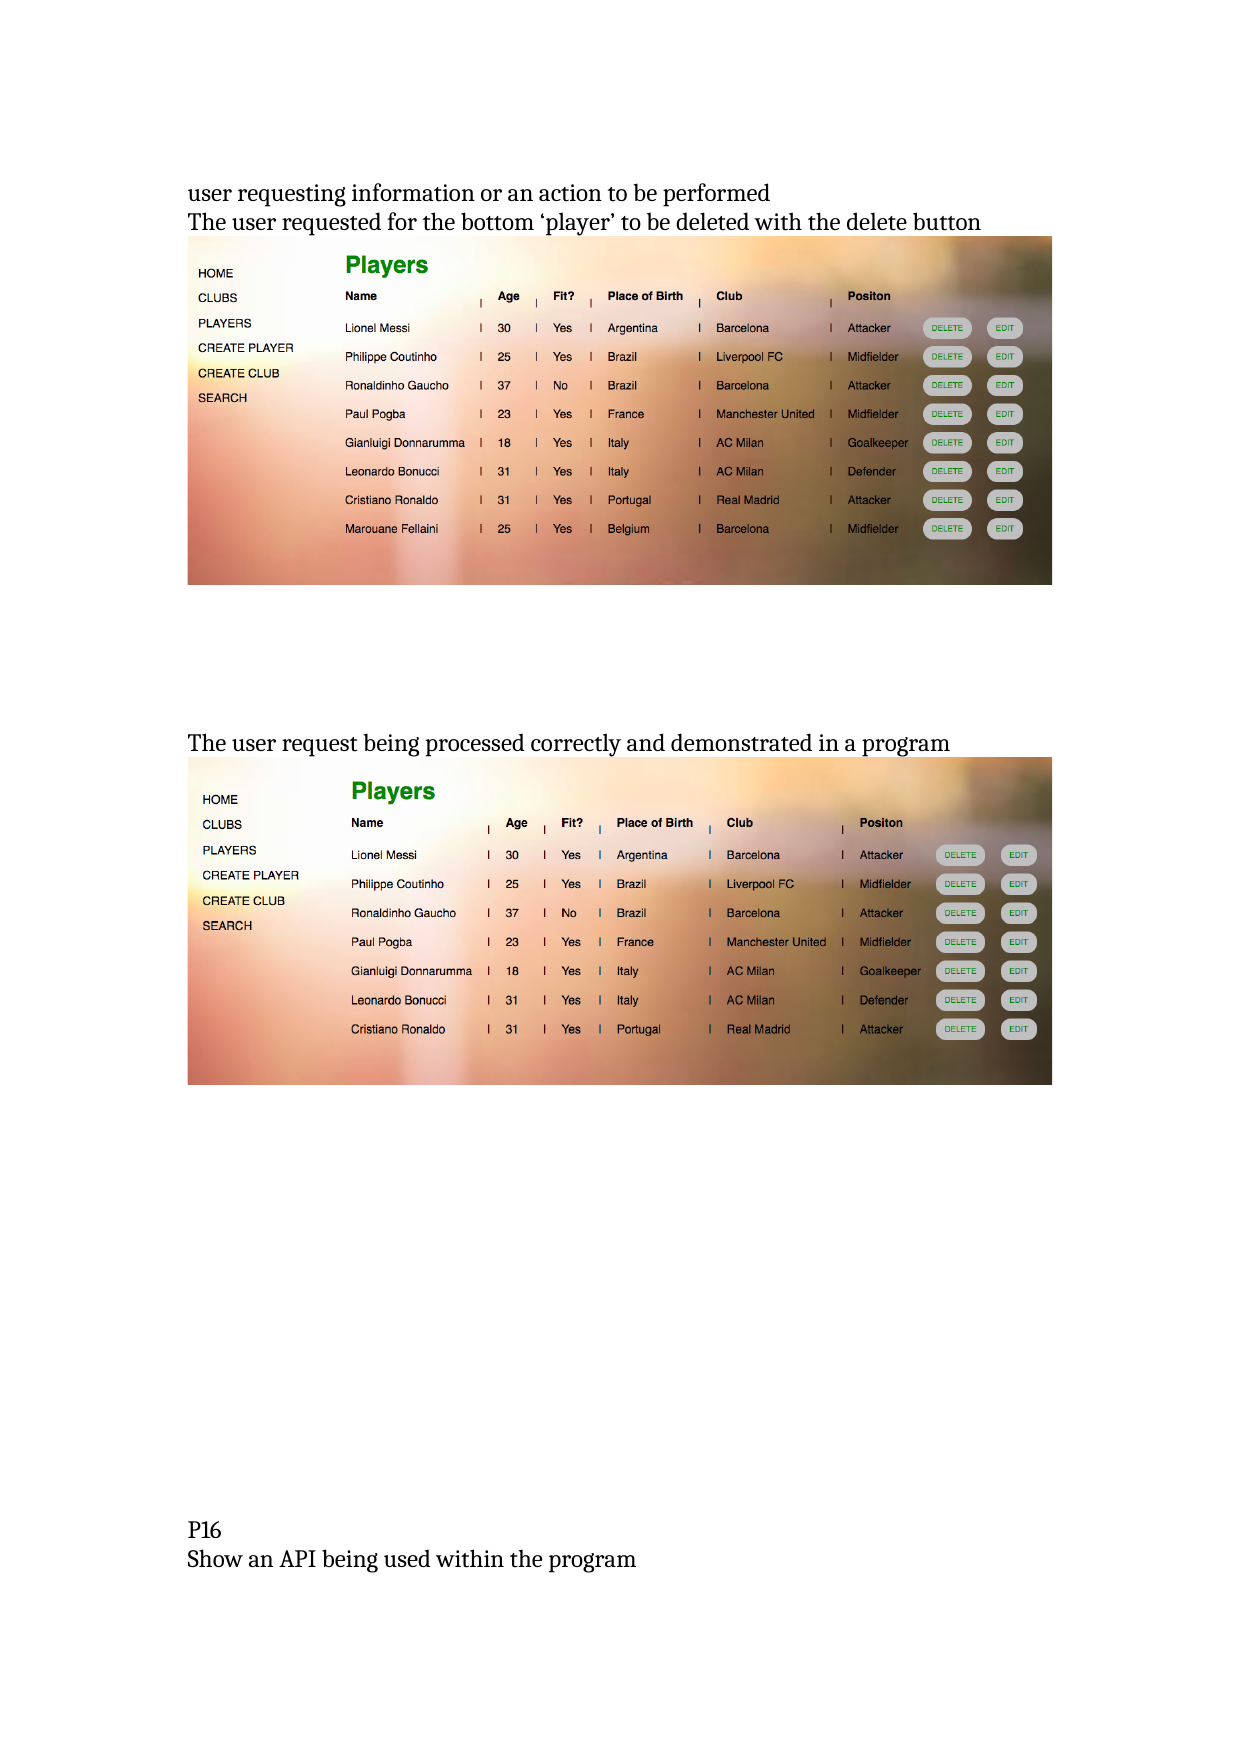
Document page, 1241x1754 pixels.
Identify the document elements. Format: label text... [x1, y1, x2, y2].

picture [187, 757, 1053, 1085]
text user requesting information or an action to be performed [187, 179, 1053, 207]
text Show an API being used within the program [187, 1545, 1053, 1573]
text The user request being processed correctly and demonstrated in a program [187, 729, 1053, 757]
text The user requested for the bottom ‘player’ to be deleted with the delete button [187, 207, 1053, 236]
text P16 [187, 1516, 1053, 1545]
picture [187, 236, 1053, 585]
